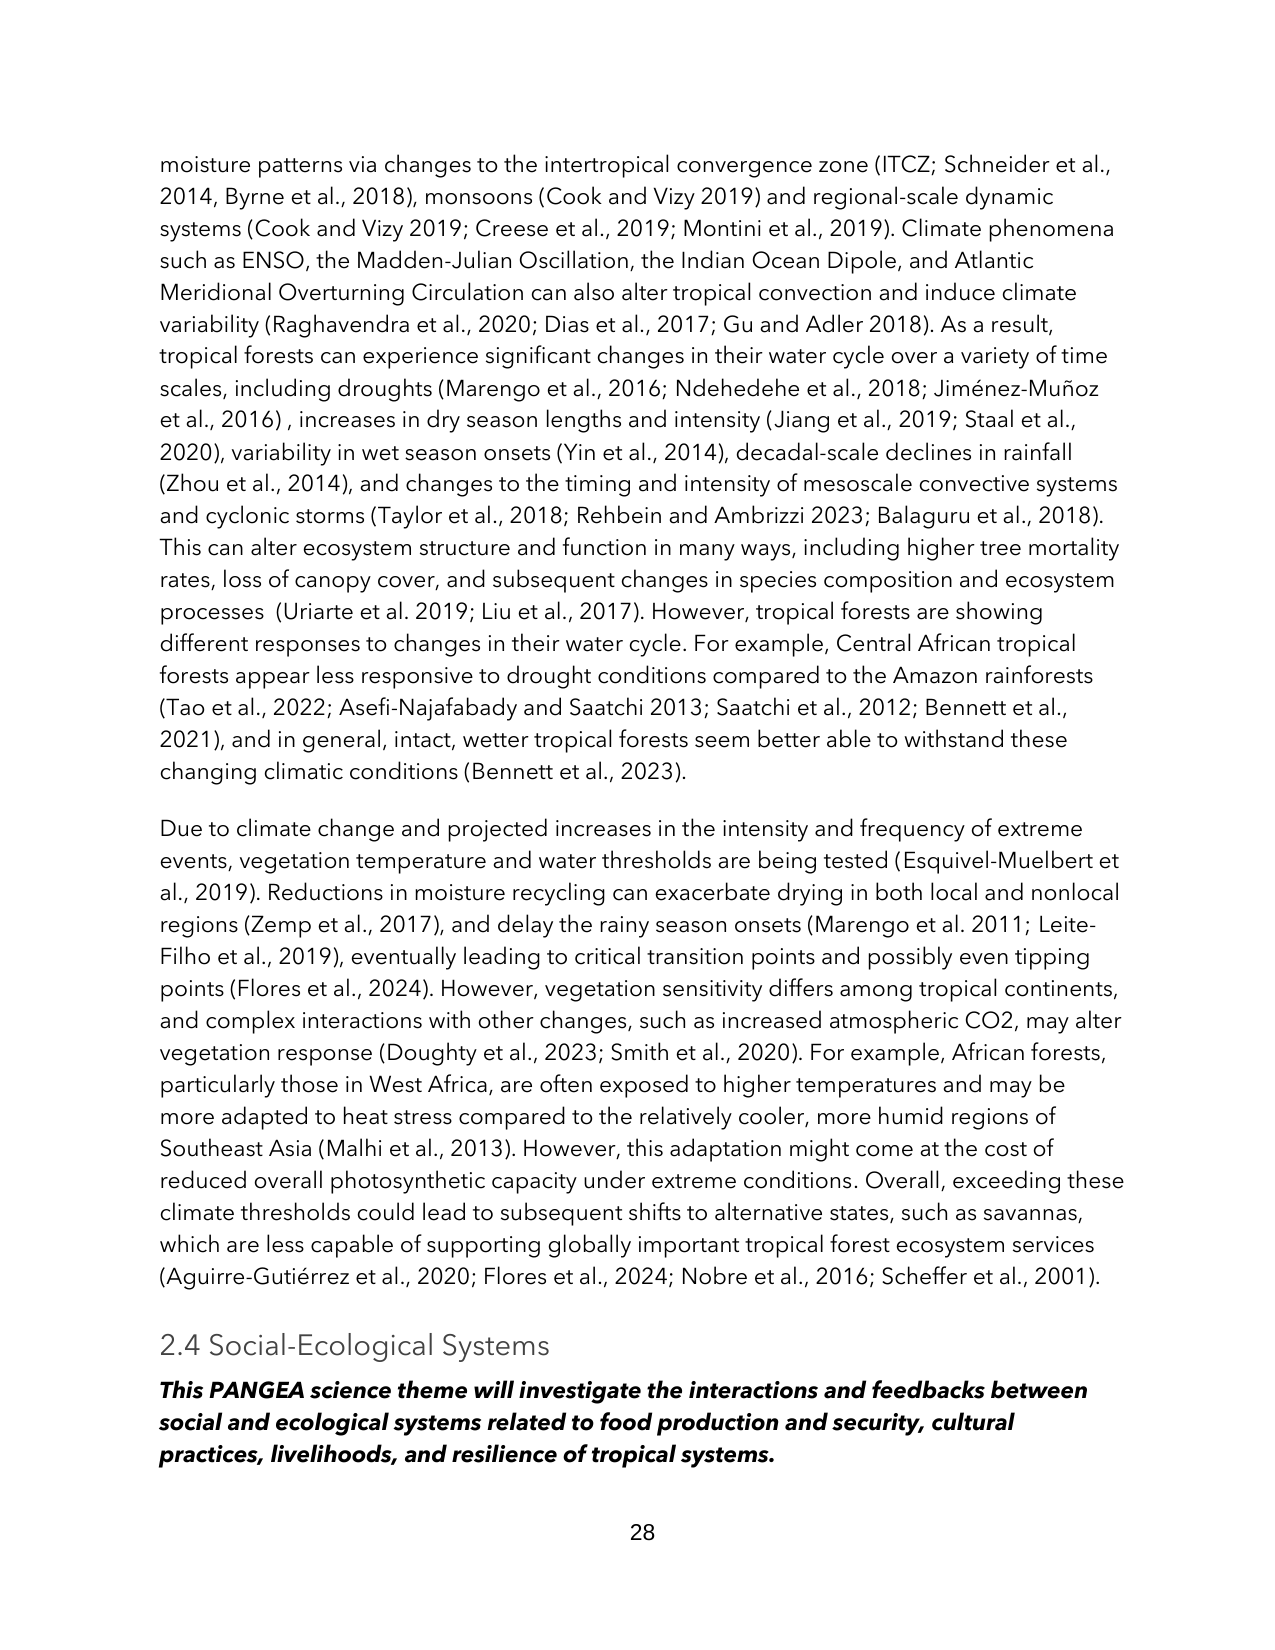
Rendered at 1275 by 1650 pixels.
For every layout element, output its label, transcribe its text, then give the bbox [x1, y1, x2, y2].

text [159, 150, 1125, 785]
text Due to climate change and projected increases in the intensity and frequency of extreme events, vegetation temperature and water thresholds are being tested (Esquivel-Muelbert et al., 2019). Reductions in moisture recycling can exacerbate drying in both local and nonlocal regions (Zemp et al., 2017), and delay the rainy season onsets (Marengo et al. 2011; Leite-Filho et al., 2019), eventually leading to critical transition points and possibly even tipping points (Flores et al., 2024). However, vegetation sensitivity differs among tropical continents, and complex interactions with other changes, such as increased atmospheric CO2, may alter vegetation response (Doughty et al., 2023; Smith et al., 2020). For example, African forests, particularly those in West Africa, are often exposed to higher temperatures and may be more adapted to heat stress compared to the relatively cooler, more humid regions of Southeast Asia (Malhi et al., 2013). However, this adaptation might come at the cost of reduced overall photosynthetic capacity under extreme conditions. Overall, exceeding these climate thresholds could lead to subsequent shifts to alternative states, such as savannas, which are less capable of supporting globally important tropical forest ecosystem services (Aguirre-Gutiérrez et al., 2020; Flores et al., 2024; Nobre et al., 2016; Scheffer et al., 2001). [159, 814, 1125, 1290]
subtitle 2.4 Social-Ecological Systems [159, 1328, 1125, 1363]
text This PANGEA science theme will investigate the interactions and feedbacks between social and ecological systems related to food production and security, cultural practices, livelihoods, and resilience of tropical systems. [159, 1377, 1125, 1468]
